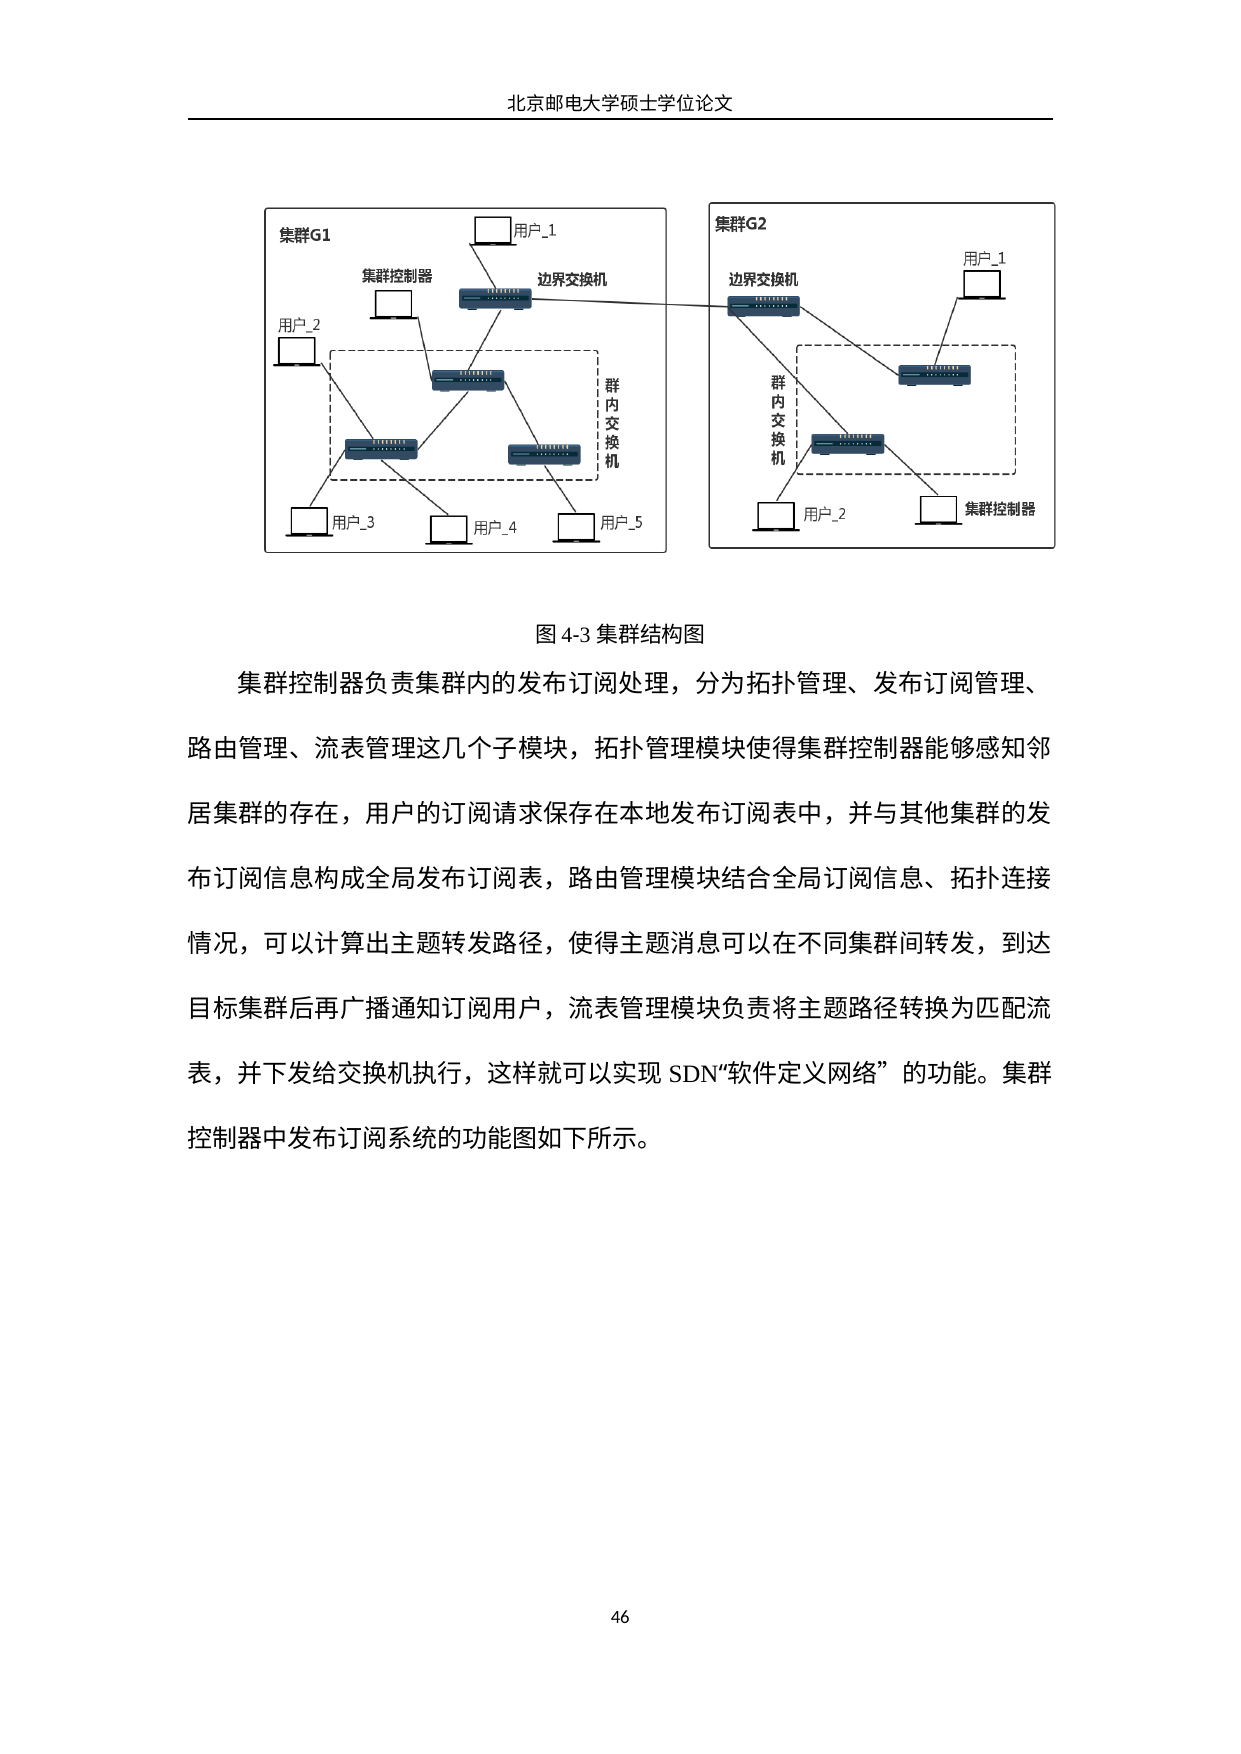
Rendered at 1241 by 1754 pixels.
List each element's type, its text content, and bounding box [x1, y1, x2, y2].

picture [231, 162, 1097, 612]
text 集群控制器负责集群内的发布订阅处理，分为拓扑管理、发布订阅管理、路由管理、流表管理这几个子模块，拓扑管理模块使得集群控制器能够感知邻居集群的存在，用户的订阅请求保存在本地发布订阅表中，并与其他集群的发布订阅信息构成全局发布订阅表，路由管理模块结合全局订阅信息、拓扑连接情况，可以计算出主题转发路径，使得主题消息可以在不同集群间转发，到达目标集群后再广播通知订阅用户，流表管理模块负责将主题路径转换为匹配流表，并下发给交换机执行，这样就可以实现SDN“软件定义网络”的功能。集群控制器中发布订阅系统的功能图如下所示。 [187, 649, 1053, 1169]
text 图4-3 集群结构图 [187, 617, 1053, 649]
